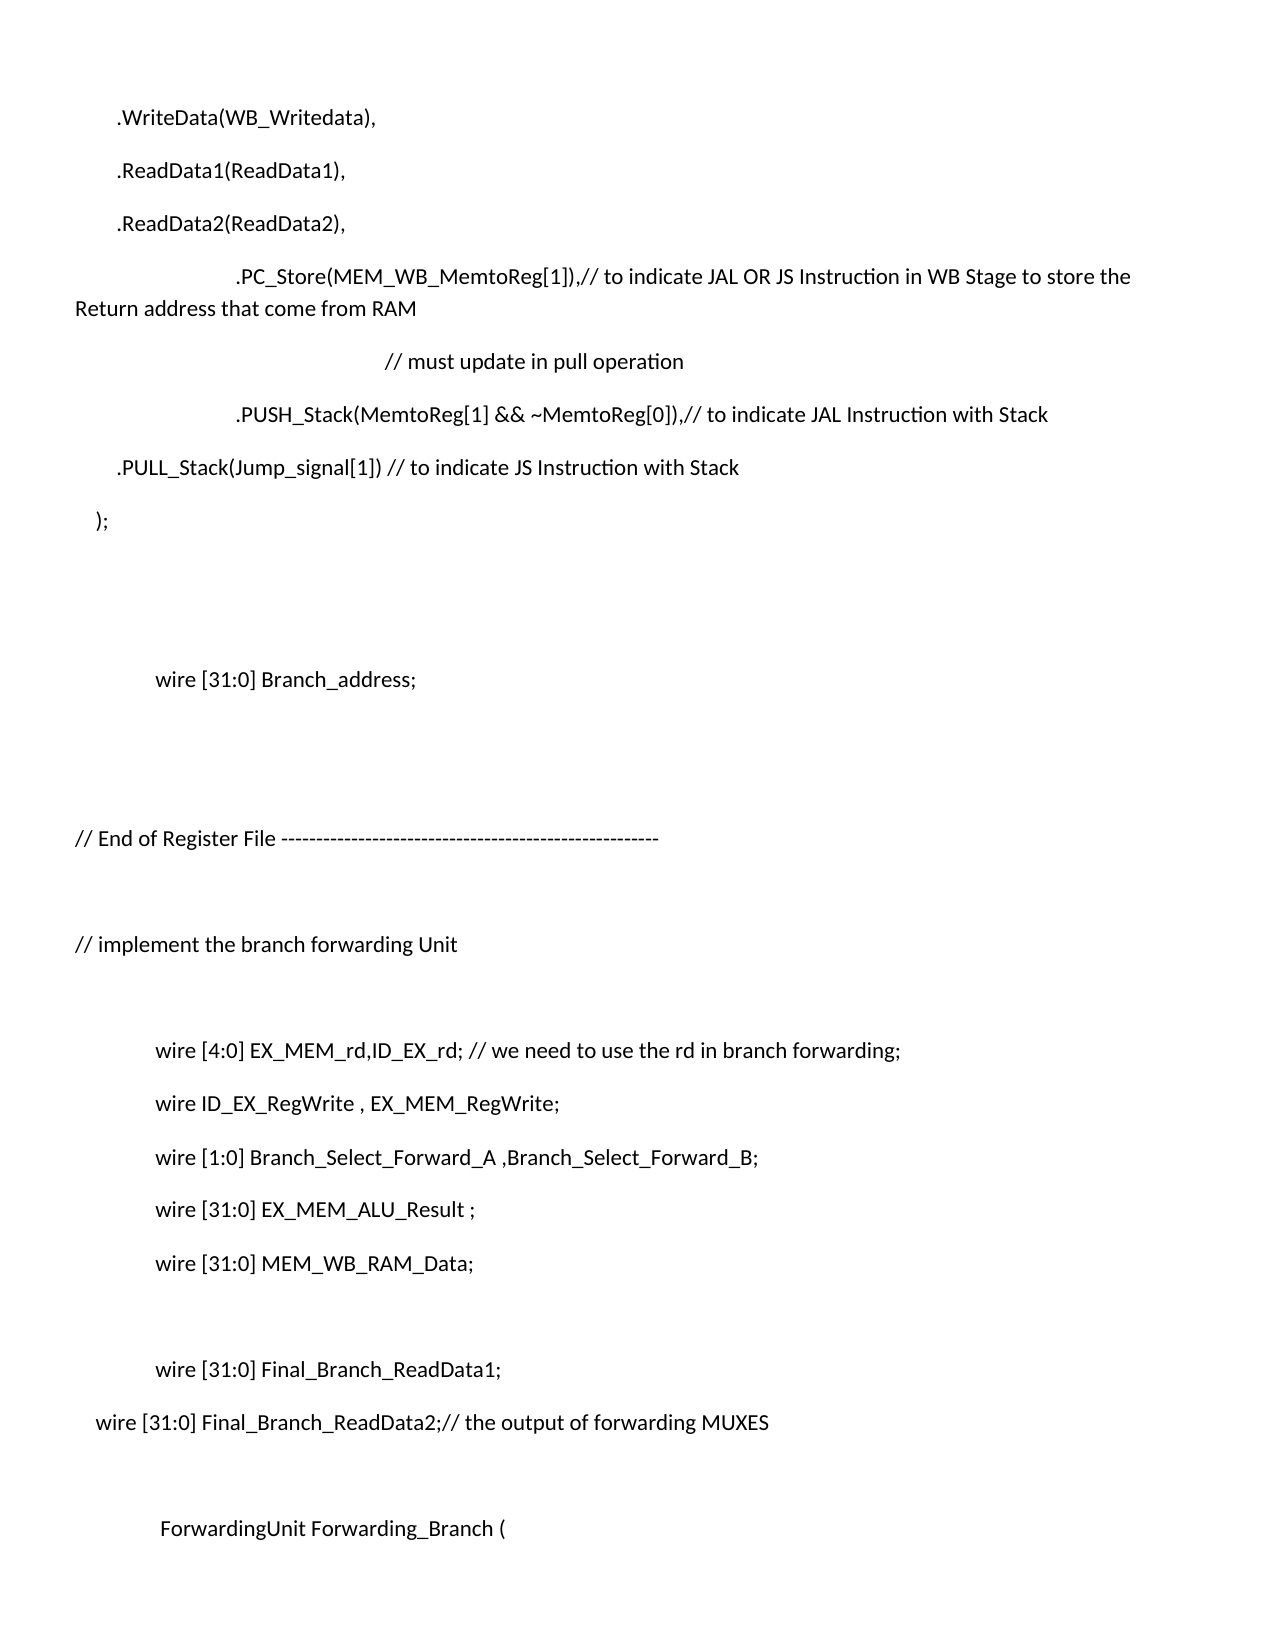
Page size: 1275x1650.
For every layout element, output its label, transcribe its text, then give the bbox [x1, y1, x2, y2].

text wire [31:0] EX_MEM_ALU_Result ; [75, 1196, 1200, 1224]
text wire [31:0] Final_Branch_ReadData2;// the output of forwarding MUXES [75, 1408, 1200, 1436]
text ForwardingUnit Forwarding_Branch ( [75, 1514, 1200, 1542]
text wire [1:0] Branch_Select_Forward_A ,Branch_Select_Forward_B; [75, 1143, 1200, 1171]
text .WriteData(WB_Writedata), [75, 103, 1200, 131]
text wire [31:0] Branch_address; [75, 665, 1200, 693]
text .PC_Store(MEM_WB_MemtoReg[1]),// to indicate JAL OR JS Instruction in WB Stage to store the Return address that come from RAM [75, 262, 1200, 322]
text wire [31:0] MEM_WB_RAM_Data; [75, 1249, 1200, 1277]
text wire [31:0] Final_Branch_ReadData1; [75, 1355, 1200, 1383]
text wire ID_EX_RegWrite , EX_MEM_RegWrite; [75, 1089, 1200, 1118]
text wire [4:0] EX_MEM_rd,ID_EX_rd; // we need to use the rd in branch forwarding; [75, 1037, 1200, 1064]
text .PULL_Stack(Jump_signal[1]) // to indicate JS Instruction with Stack [75, 453, 1200, 481]
text .ReadData2(ReadData2), [75, 209, 1200, 237]
text // End of Register File ------------------------------------------------------ [75, 824, 1200, 852]
text // implement the branch forwarding Unit [75, 931, 1200, 958]
text // must update in pull operation [75, 347, 1200, 375]
text .PUSH_Stack(MemtoReg[1] && ~MemtoReg[0]),// to indicate JAL Instruction with Stack [75, 400, 1200, 428]
text .ReadData1(ReadData1), [75, 156, 1200, 184]
text ); [75, 506, 1200, 534]
